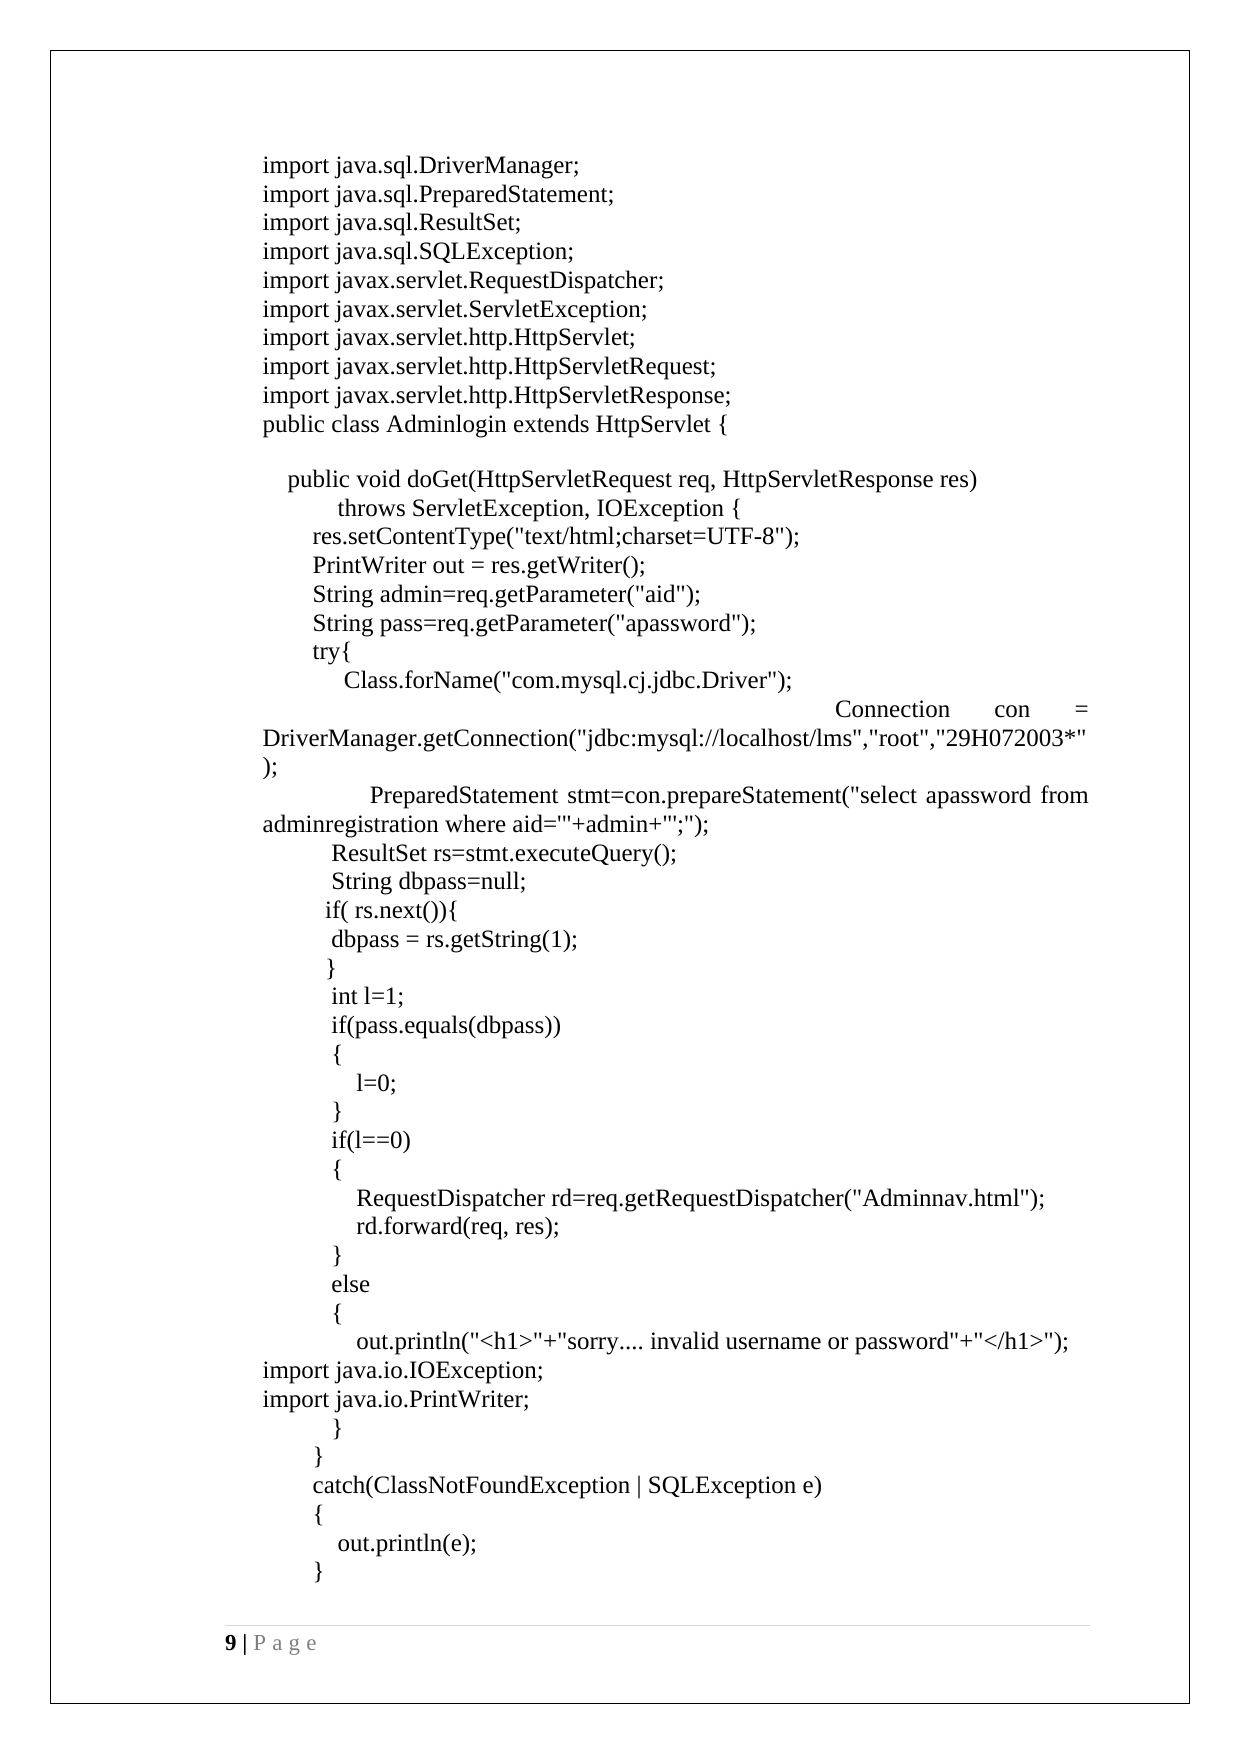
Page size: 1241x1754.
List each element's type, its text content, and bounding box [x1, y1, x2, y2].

text else [262, 1269, 1090, 1298]
text import java.io.PrintWriter; [262, 1384, 1090, 1413]
text throws ServletException, IOException { [262, 493, 1090, 521]
text } [262, 1556, 1090, 1585]
text PrintWriter out = res.getWriter(); [262, 550, 1090, 579]
text import javax.servlet.http.HttpServletResponse; [262, 380, 1090, 409]
text import javax.servlet.http.HttpServletRequest; [262, 351, 1090, 380]
text import java.sql.PreparedStatement; [262, 179, 1090, 207]
text if( rs.next()){ [262, 895, 1090, 924]
text import javax.servlet.ServletException; [262, 294, 1090, 322]
text { [262, 1154, 1090, 1183]
text if(pass.equals(dbpass)) [262, 1010, 1090, 1039]
text Connection con = DriverManager.getConnection("jdbc:mysql://localhost/lms","root","29H072003*"); [262, 694, 1090, 780]
text { [262, 1039, 1090, 1068]
text } [262, 953, 1090, 981]
text import javax.servlet.http.HttpServlet; [262, 322, 1090, 351]
text import java.sql.DriverManager; [262, 150, 1090, 179]
text String admin=req.getParameter("aid"); [262, 579, 1090, 608]
text public void doGet(HttpServletRequest req, HttpServletResponse res) [262, 464, 1090, 493]
text { [262, 1499, 1090, 1528]
text int l=1; [262, 981, 1090, 1010]
text String dbpass=null; [262, 866, 1090, 895]
text dbpass = rs.getString(1); [262, 924, 1090, 953]
text import java.sql.SQLException; [262, 236, 1090, 265]
text String pass=req.getParameter("apassword"); [262, 608, 1090, 636]
text ResultSet rs=stmt.executeQuery(); [262, 838, 1090, 866]
text rd.forward(req, res); [262, 1211, 1090, 1240]
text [262, 1470, 1090, 1499]
text { [262, 1298, 1090, 1326]
text if(l==0) [262, 1125, 1090, 1154]
text } [262, 1413, 1090, 1441]
text import java.sql.ResultSet; [262, 207, 1090, 236]
text res.setContentType("text/html;charset=UTF-8"); [262, 521, 1090, 550]
text RequestDispatcher rd=req.getRequestDispatcher("Adminnav.html"); [262, 1183, 1090, 1211]
text try{ [262, 636, 1090, 665]
text PreparedStatement stmt=con.prepareStatement("select apassword from adminregistration where aid='"+admin+"';"); [262, 780, 1090, 838]
text Class.forName("com.mysql.cj.jdbc.Driver"); [262, 665, 1090, 694]
text } [262, 1441, 1090, 1470]
text } [262, 1096, 1090, 1125]
text out.println(e); [262, 1528, 1090, 1556]
text import java.io.IOException; [262, 1355, 1090, 1384]
text out.println("<h1>"+"sorry.... invalid username or password"+"</h1>"); [262, 1326, 1090, 1355]
text import javax.servlet.RequestDispatcher; [262, 265, 1090, 294]
text l=0; [262, 1068, 1090, 1096]
text public class Adminlogin extends HttpServlet { [262, 409, 1090, 437]
text } [262, 1240, 1090, 1269]
